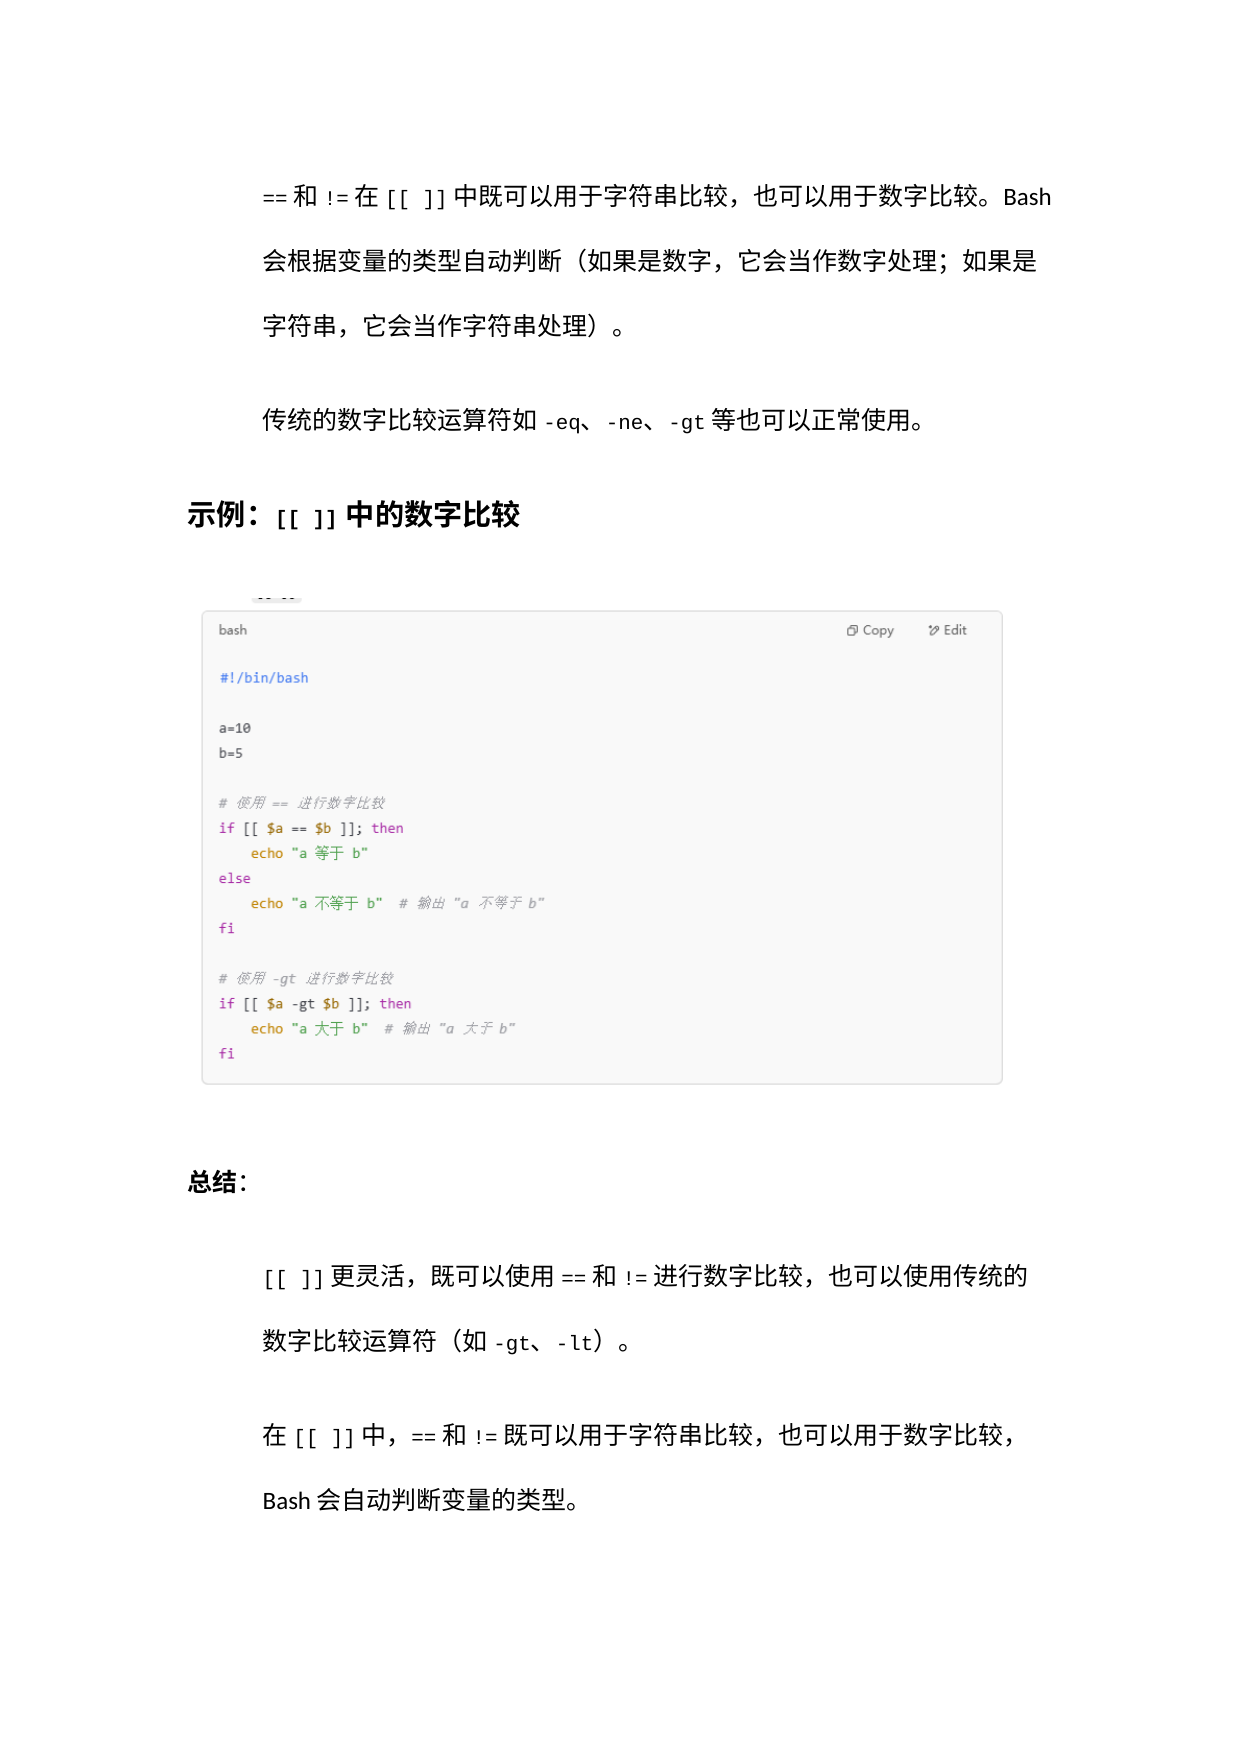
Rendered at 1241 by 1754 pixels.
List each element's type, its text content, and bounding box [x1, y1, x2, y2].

text [[ ]] 更灵活，既可以使用 == 和 != 进行数字比较，也可以使用传统的数字比较运算符（如 -gt、-lt）。 [262, 1242, 1053, 1372]
text 总结： [187, 1148, 1053, 1213]
text 在 [[ ]] 中，== 和 != 既可以用于字符串比较，也可以用于数字比较，Bash 会自动判断变量的类型。 [262, 1401, 1053, 1531]
text == 和 != 在 [[ ]] 中既可以用于字符串比较，也可以用于数字比较。Bash 会根据变量的类型自动判断（如果是数字，它会当作数字处理；如果是字符串，它会当作字符串处理）。 [262, 162, 1053, 357]
picture [187, 598, 1032, 1093]
subtitle 示例：[[ ]] 中的数字比较 [187, 480, 1053, 545]
text 传统的数字比较运算符如 -eq、-ne、-gt 等也可以正常使用。 [262, 386, 1053, 451]
